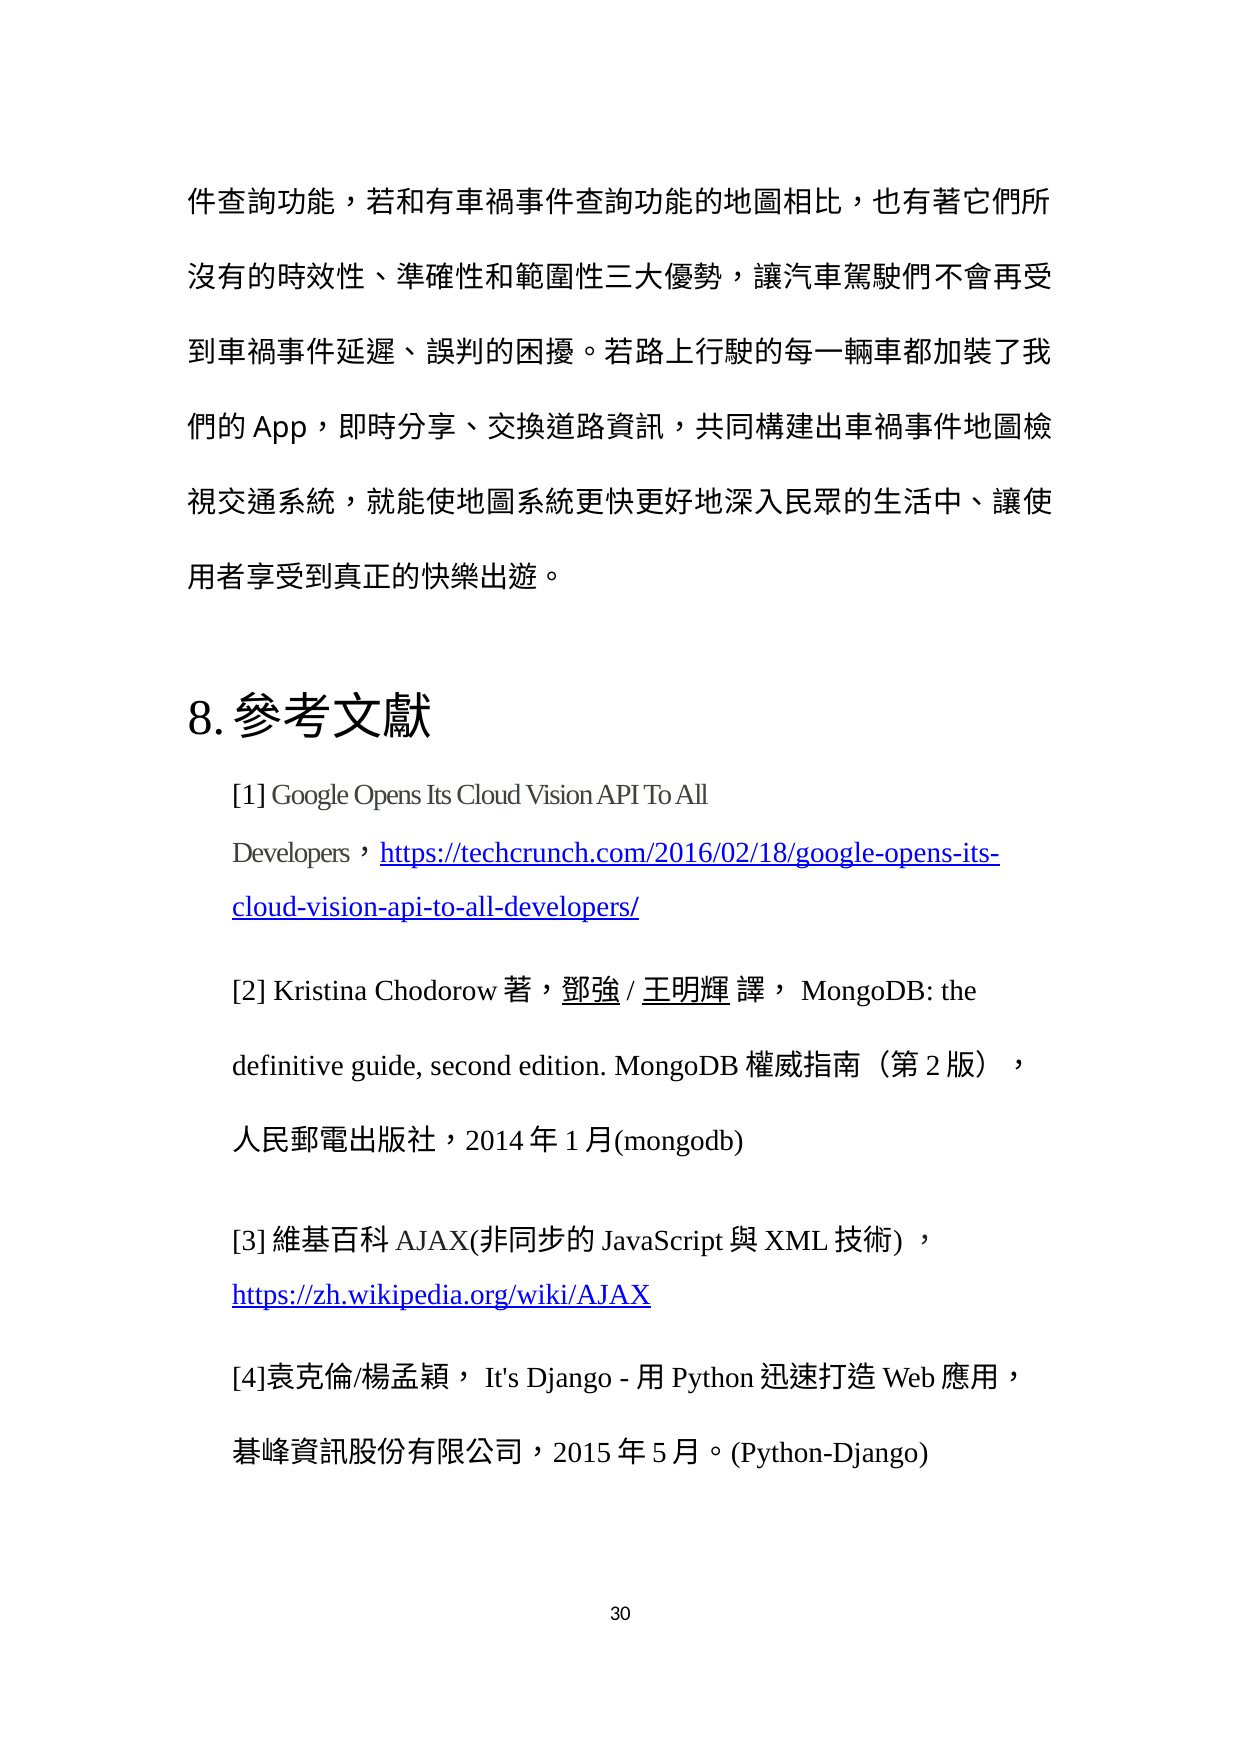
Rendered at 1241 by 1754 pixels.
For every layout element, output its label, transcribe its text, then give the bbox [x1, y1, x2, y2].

list [1] Google Opens Its Cloud Vision API To All Developers，https://techcrunch.com/2016/02/18/google-opens-its-cloud-vision-api-to-all-developers/ [232, 775, 1053, 925]
list [4]袁克倫/楊孟穎， It's Django - 用Python迅速打造Web應用，碁峰資訊股份有限公司，2015年5月。(Python-Django) [232, 1337, 1053, 1487]
list [3] 維基百科AJAX(非同步的JavaScript與XML技術) ，https://zh.wikipedia.org/wiki/AJAX [232, 1200, 1053, 1312]
list [2] Kristina Chodorow著，鄧強 / 王明輝 譯， MongoDB: the definitive guide, second edition. MongoDB權威指南（第2版），人民郵電出版社，2014年1月(mongodb) [232, 950, 1053, 1175]
list 參考文獻 [187, 675, 1053, 750]
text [187, 162, 1053, 612]
